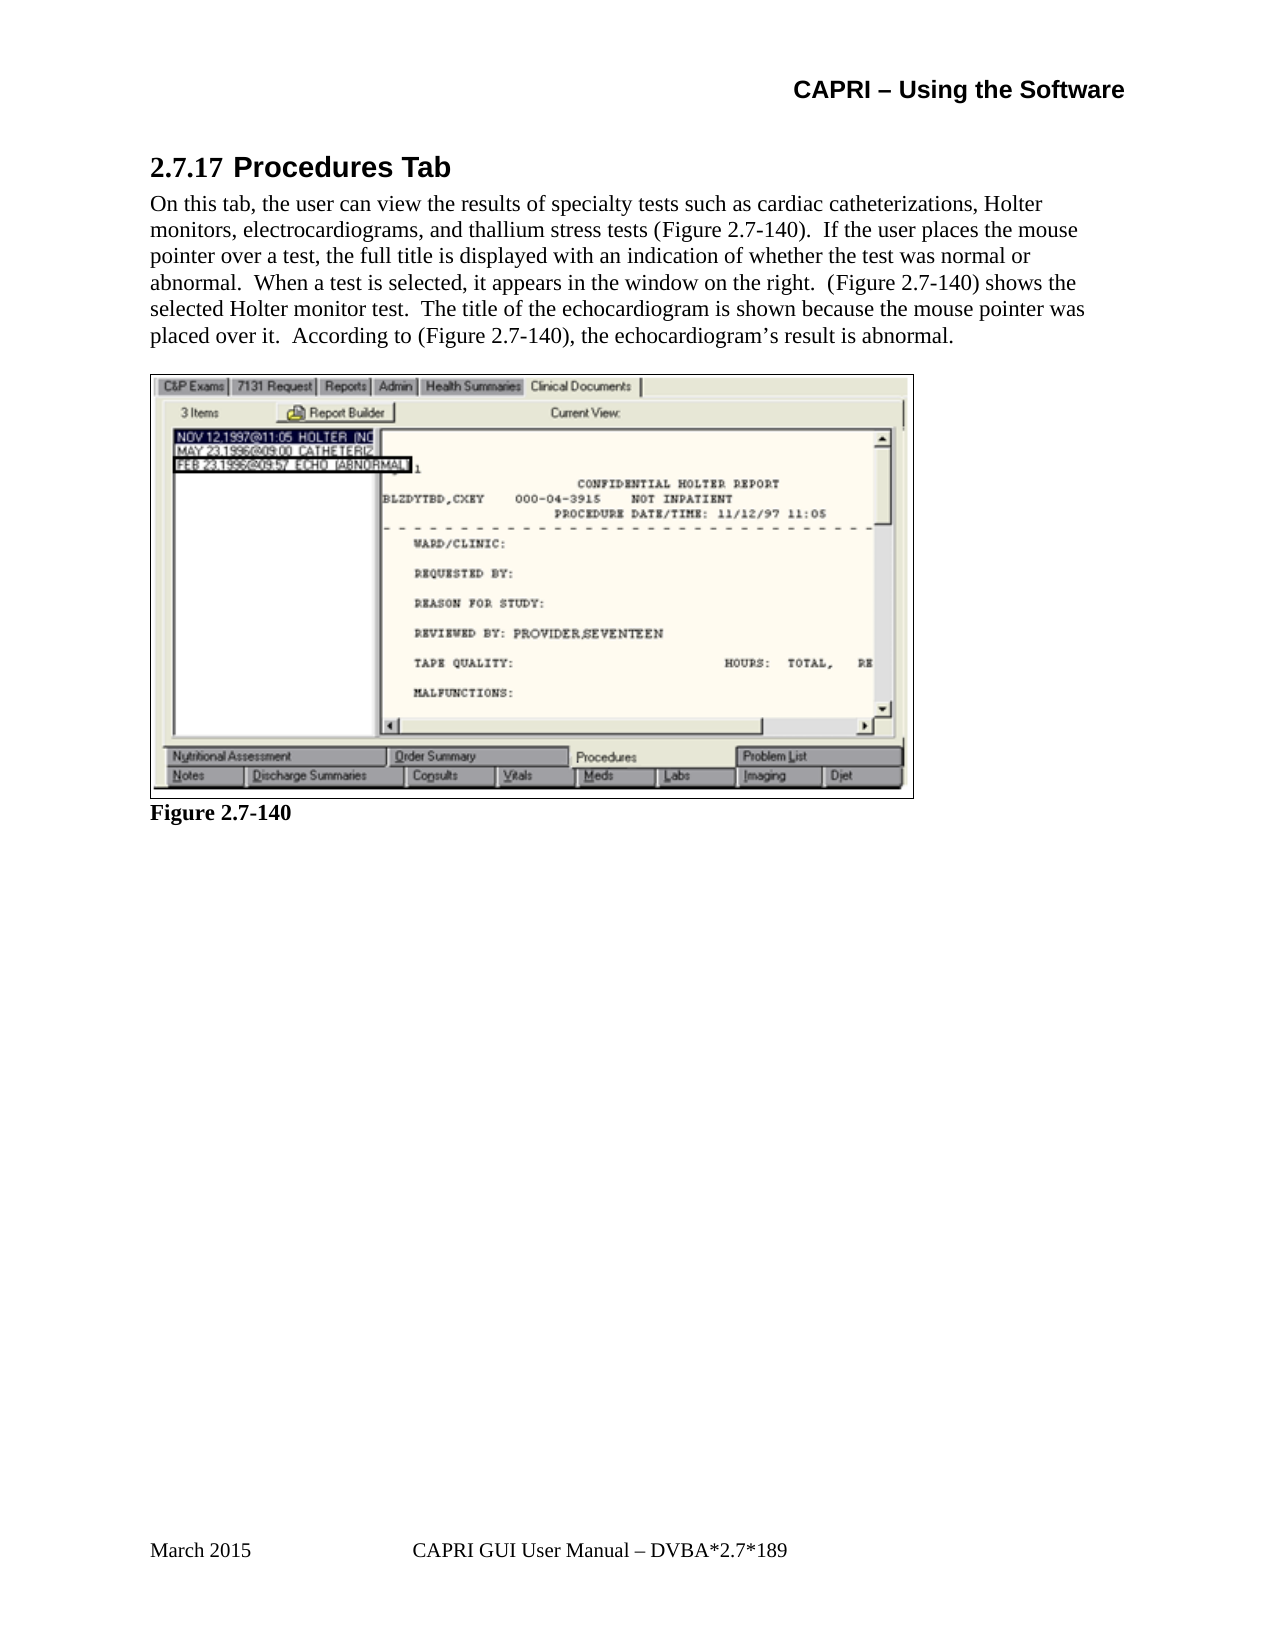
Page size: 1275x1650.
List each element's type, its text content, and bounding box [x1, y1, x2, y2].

picture [151, 375, 913, 798]
subtitle Procedures Tab [150, 150, 1125, 184]
